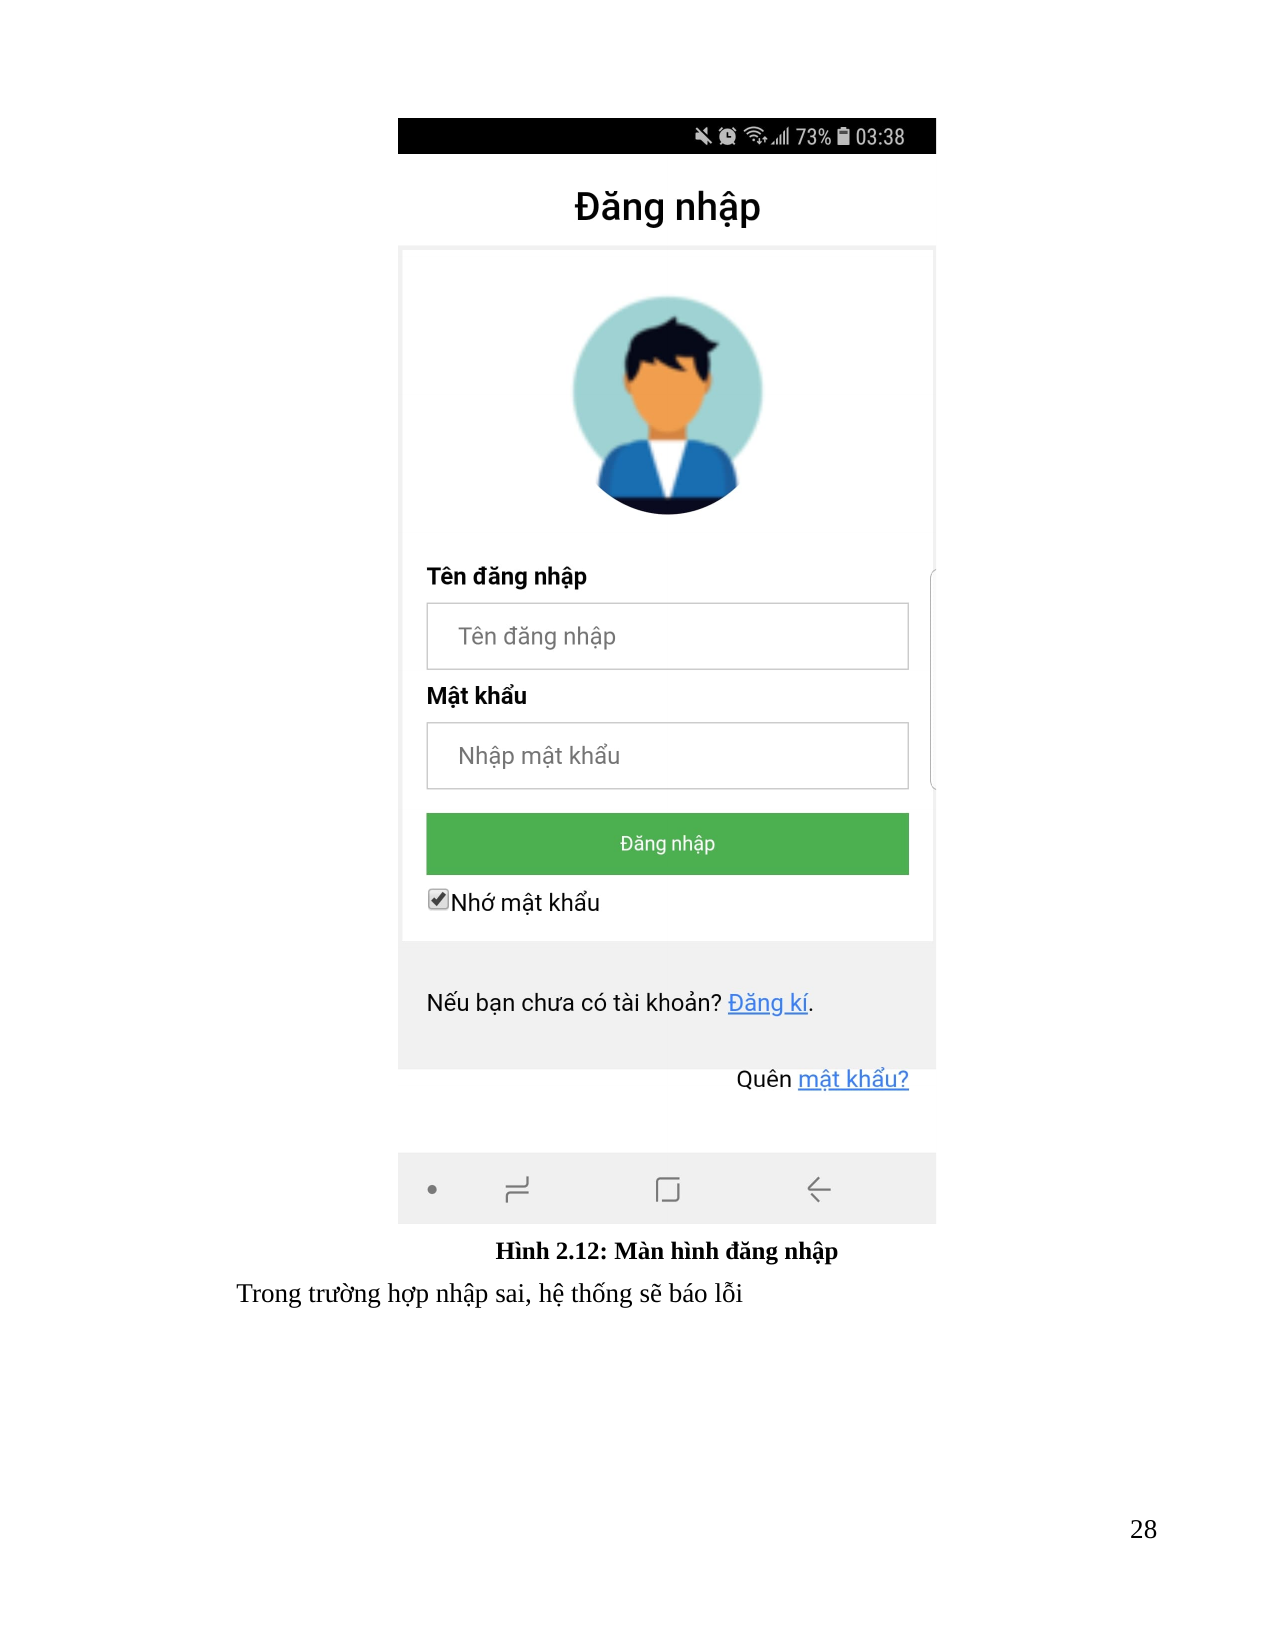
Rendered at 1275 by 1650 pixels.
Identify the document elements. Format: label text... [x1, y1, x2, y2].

picture [398, 118, 937, 1224]
text Trong trường hợp nhập sai, hệ thống sẽ báo lỗi [177, 1278, 1157, 1309]
text Hình 2.12: Màn hình đăng nhập [177, 1236, 1157, 1265]
